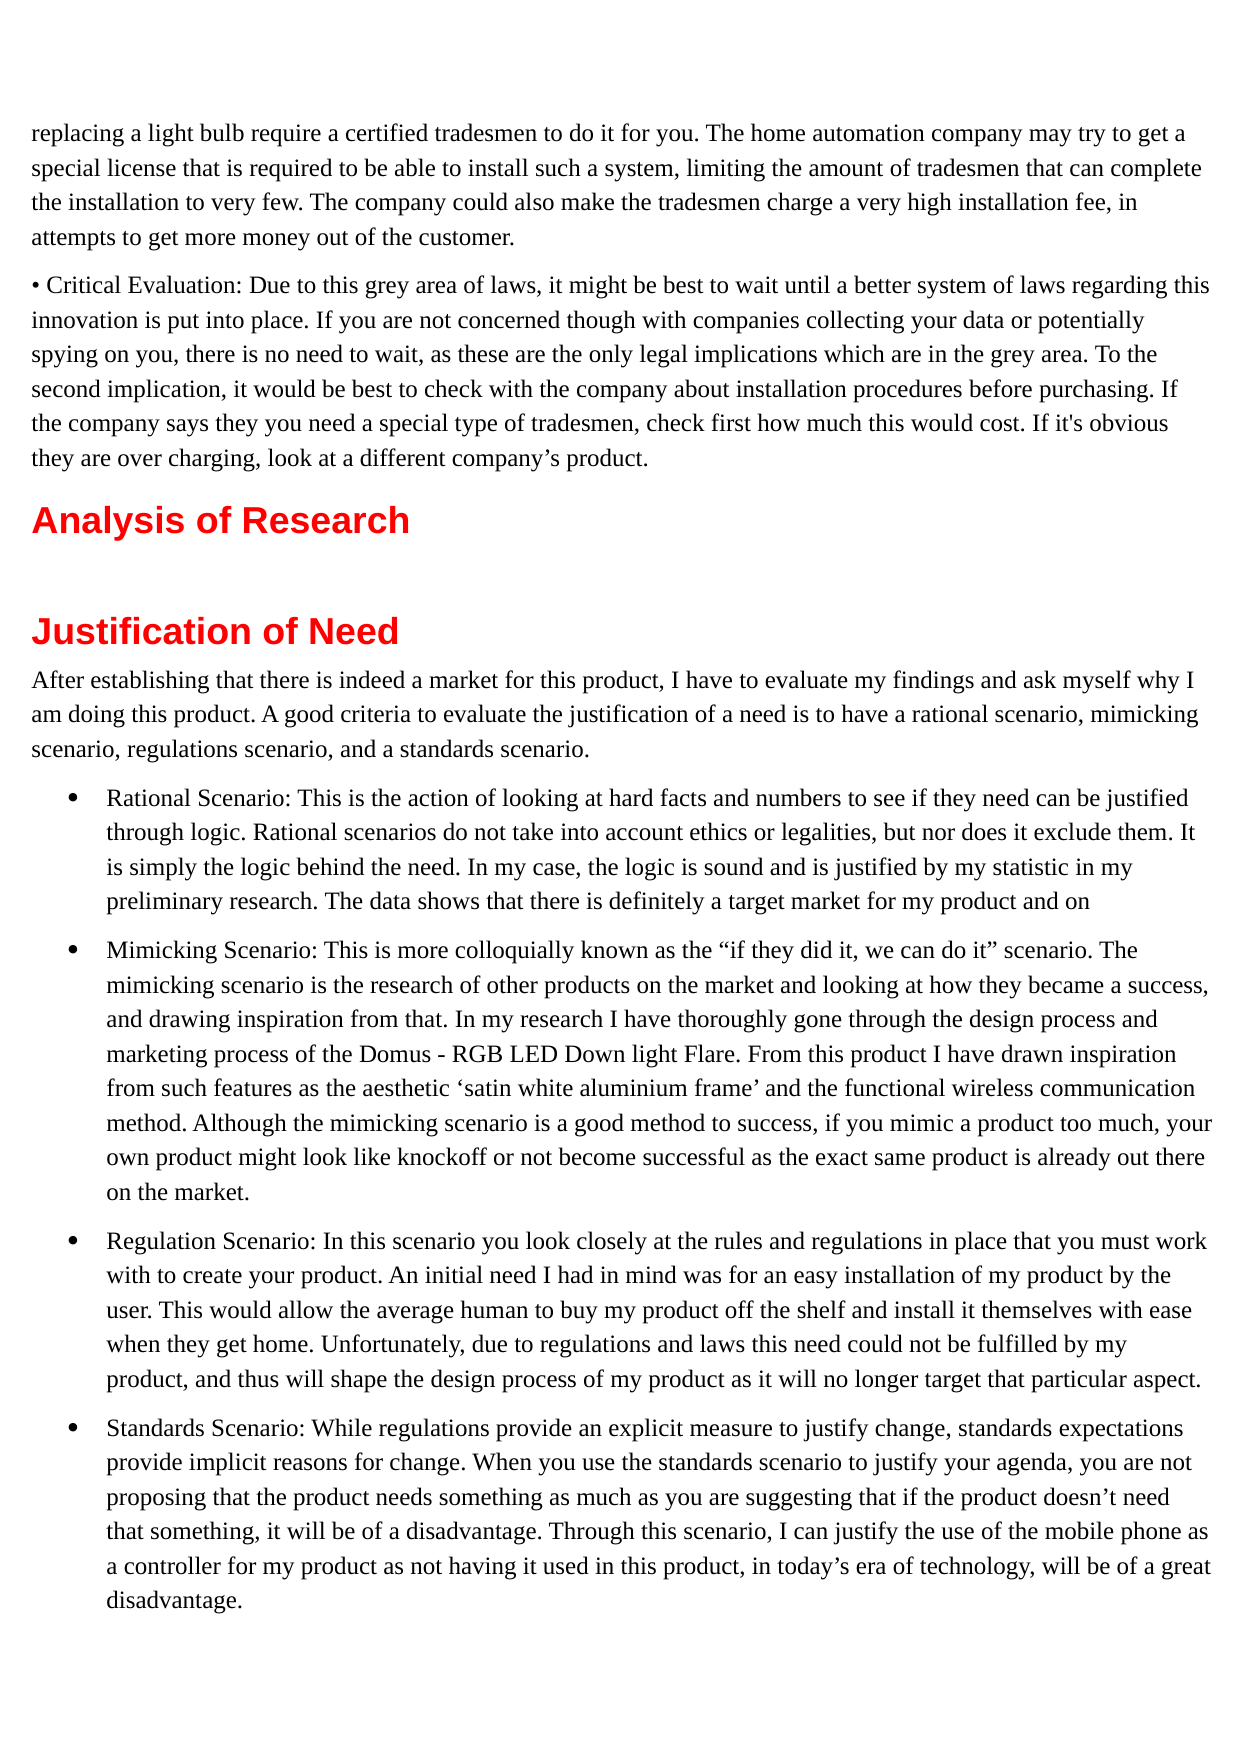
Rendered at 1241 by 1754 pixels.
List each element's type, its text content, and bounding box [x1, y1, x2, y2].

subtitle Justification of Need [31, 609, 1212, 652]
subtitle Analysis of Research [31, 498, 1212, 541]
text • Critical Evaluation: Due to this grey area of laws, it might be best to wait until a better system of laws regarding this innovation is put into place. If you are not concerned though with companies collecting your data or potentially spying on you, there is no need to wait, as these are the only legal implications which are in the grey area. To the second implication, it would be best to check with the company about installation procedures before purchasing. If the company says they you need a special type of tradesmen, check first how much this would cost. If it's obvious they are over charging, look at a different company’s product. [31, 271, 1212, 472]
list Mimicking Scenario: This is more colloquially known as the “if they did it, we can do it” scenario. The mimicking scenario is the research of other products on the market and looking at how they became a success, and drawing inspiration from that. In my research I have thoroughly gone through the design process and marketing process of the Domus - RGB LED Down light Flare. From this product I have drawn inspiration from such features as the aesthetic ‘satin white aluminium frame’ and the functional wireless communication method. Although the mimicking scenario is a good method to success, if you mimic a product too much, your own product might look like knockoff or not become successful as the exact same product is already out there on the market. [69, 935, 1212, 1206]
text After establishing that there is indeed a market for this product, I have to evaluate my findings and ask myself why I am doing this product. A good criteria to evaluate the justification of a need is to have a rational scenario, mimicking scenario, regulations scenario, and a standards scenario. [31, 665, 1212, 763]
list Rational Scenario: This is the action of looking at hard facts and numbers to see if they need can be justified through logic. Rational scenarios do not take into account ethics or legalities, but nor does it exclude them. It is simply the logic behind the need. In my case, the logic is sound and is justified by my statistic in my preliminary research. The data shows that there is definitely a target market for my product and on [69, 783, 1212, 915]
list Standards Scenario: While regulations provide an explicit measure to justify change, standards expectations provide implicit reasons for change. When you use the standards scenario to justify your agenda, you are not proposing that the product needs something as much as you are suggesting that if the product doesn’t need that something, it will be of a disadvantage. Through this scenario, I can justify the use of the mobile phone as a controller for my product as not having it used in this product, in today’s era of technology, will be of a great disadvantage. [69, 1413, 1212, 1614]
list Regulation Scenario: In this scenario you look closely at the rules and regulations in place that you must work with to create your product. An initial need I had in mind was for an easy installation of my product by the user. This would allow the average human to buy my product off the shelf and install it themselves with ease when they get home. Unfortunately, due to regulations and laws this need could not be fulfilled by my product, and thus will shape the design process of my product as it will no longer target that particular aspect. [69, 1226, 1212, 1392]
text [31, 118, 1212, 250]
